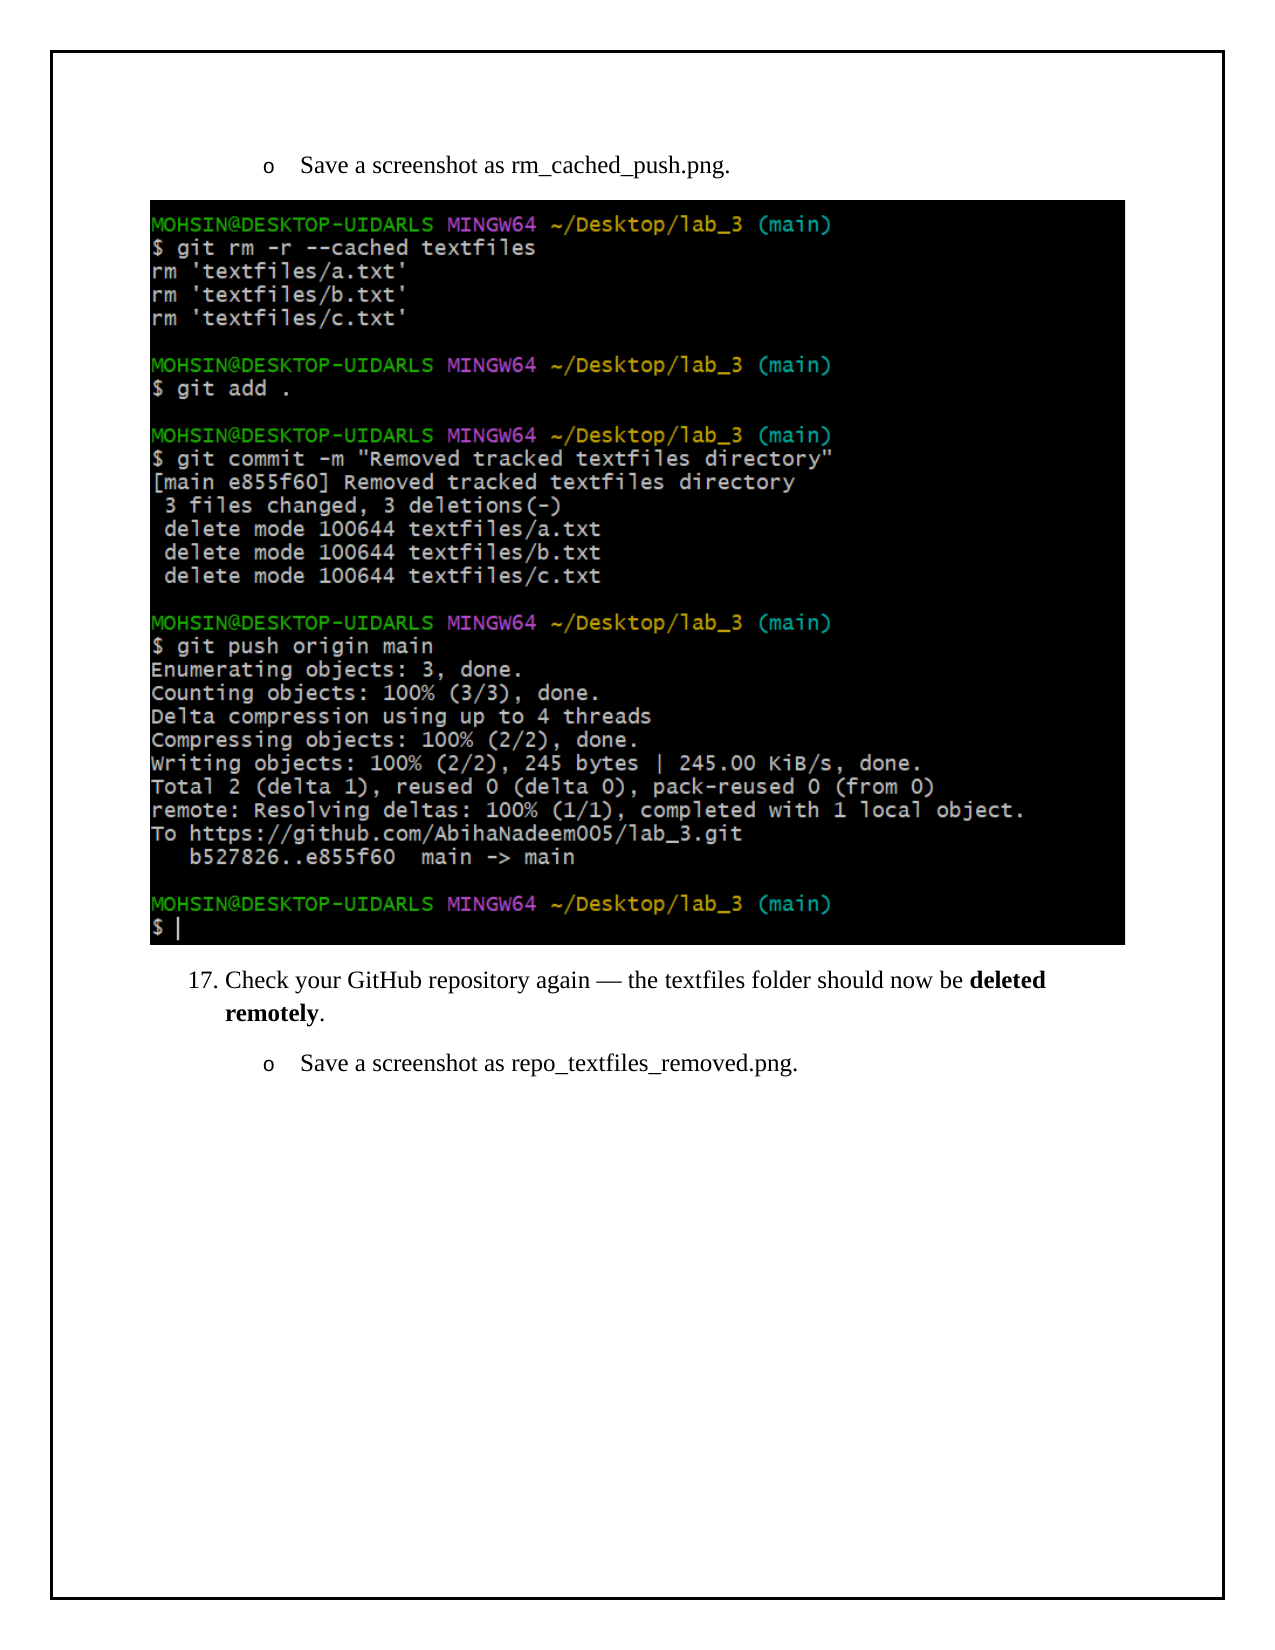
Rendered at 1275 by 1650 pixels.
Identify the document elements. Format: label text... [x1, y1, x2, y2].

list Save a screenshot as rm_cached_push.png. [262, 150, 1125, 179]
list Save a screenshot as repo_textfiles_removed.png. [262, 1048, 1125, 1078]
picture [150, 200, 1125, 945]
list Check your GitHub repository again — the textfiles folder should now be deleted remotely. [187, 965, 1125, 1027]
